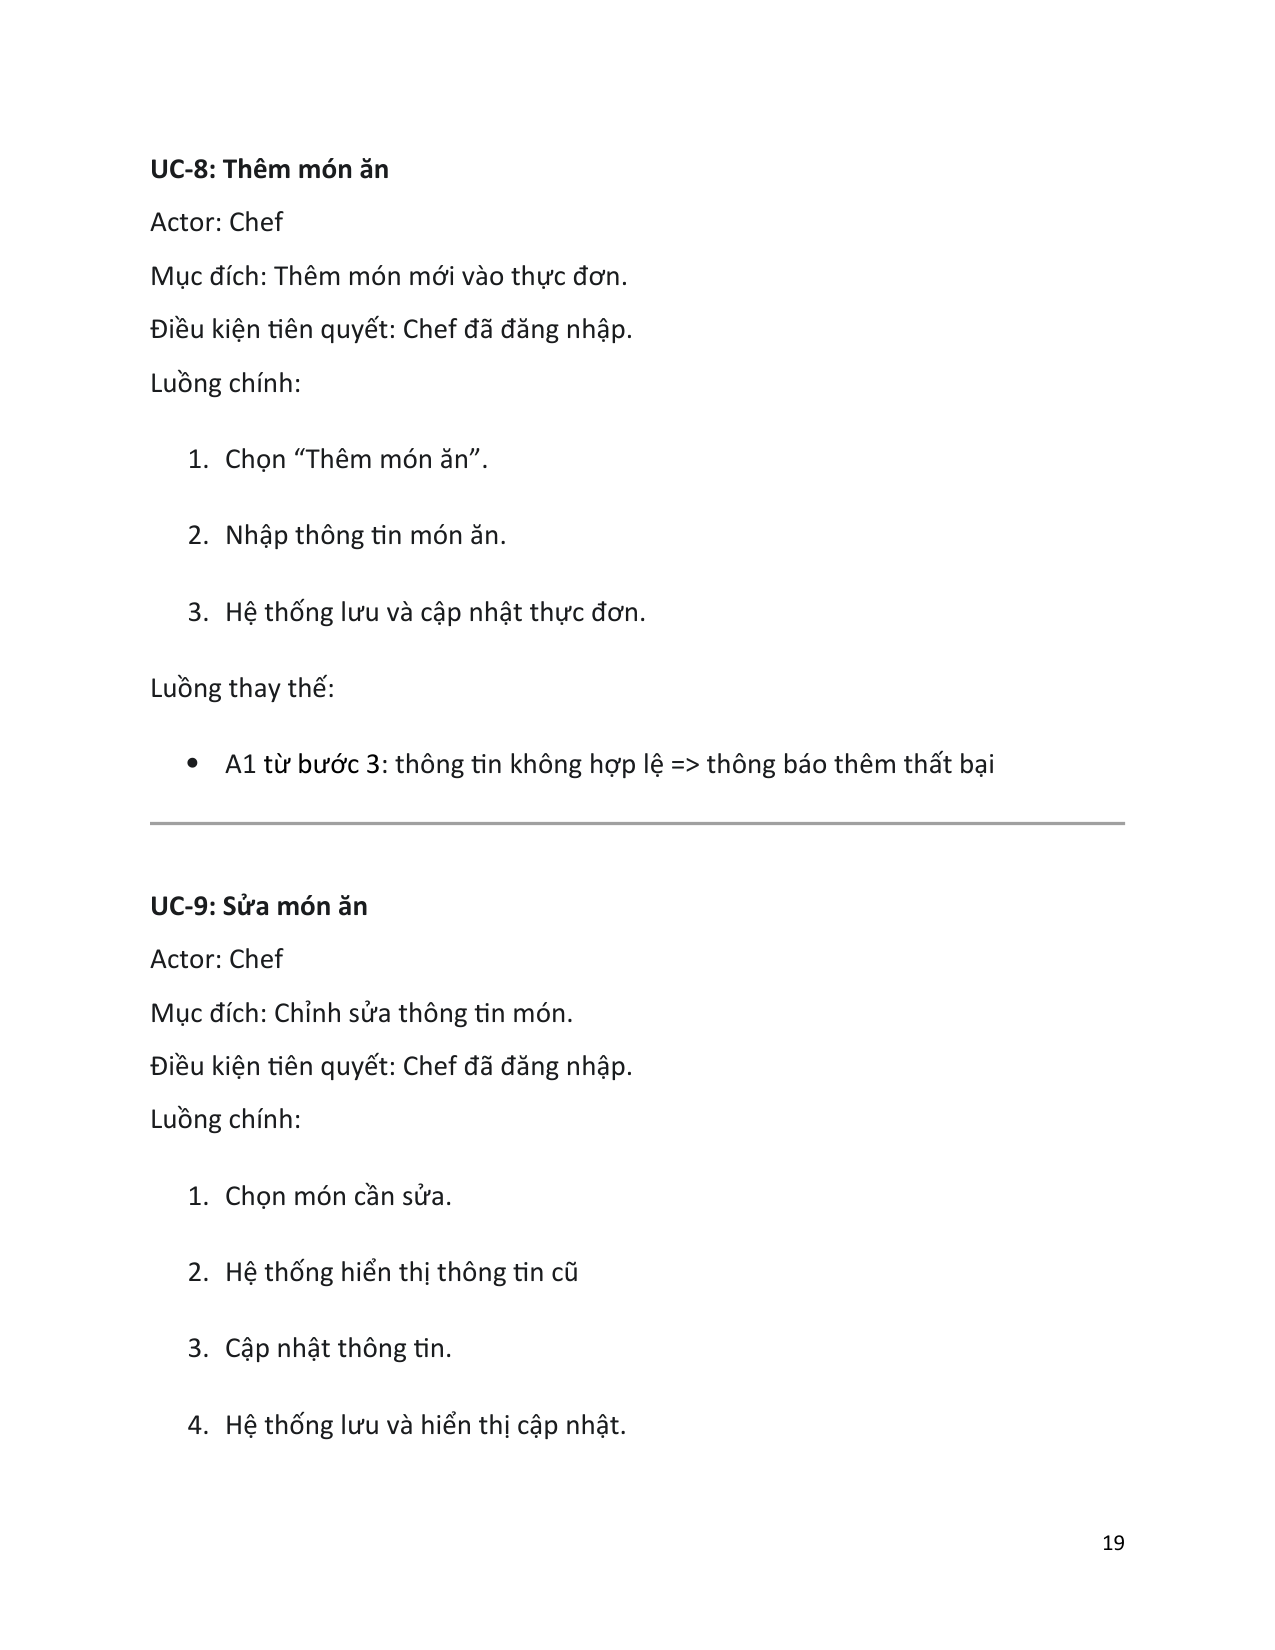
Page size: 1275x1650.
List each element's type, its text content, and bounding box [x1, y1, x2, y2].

list Cập nhật thông tin. [187, 1329, 1125, 1365]
list A1 từ bước 3: thông tin không hợp lệ => thông báo thêm thất bại [187, 746, 1125, 781]
list Hệ thống hiển thị thông tin cũ [187, 1253, 1125, 1289]
list Hệ thống lưu và hiển thị cập nhật. [187, 1406, 1125, 1442]
list Nhập thông tin món ăn. [187, 516, 1125, 552]
list Chọn món cần sửa. [187, 1177, 1125, 1212]
list Chọn “Thêm món ăn”. [187, 440, 1125, 476]
text Luồng thay thế: [150, 669, 1125, 705]
text UC-8: Thêm món ăn Actor: Chef Mục đích: Thêm món mới vào thực đơn. Điều kiện tiên quyết: Chef đã đăng nhập. Luồng chính: [150, 150, 1125, 399]
list Hệ thống lưu và cập nhật thực đơn. [187, 593, 1125, 628]
text UC-9: Sửa món ăn Actor: Chef Mục đích: Chỉnh sửa thông tin món. Điều kiện tiên quyết: Chef đã đăng nhập. Luồng chính: [150, 887, 1125, 1136]
